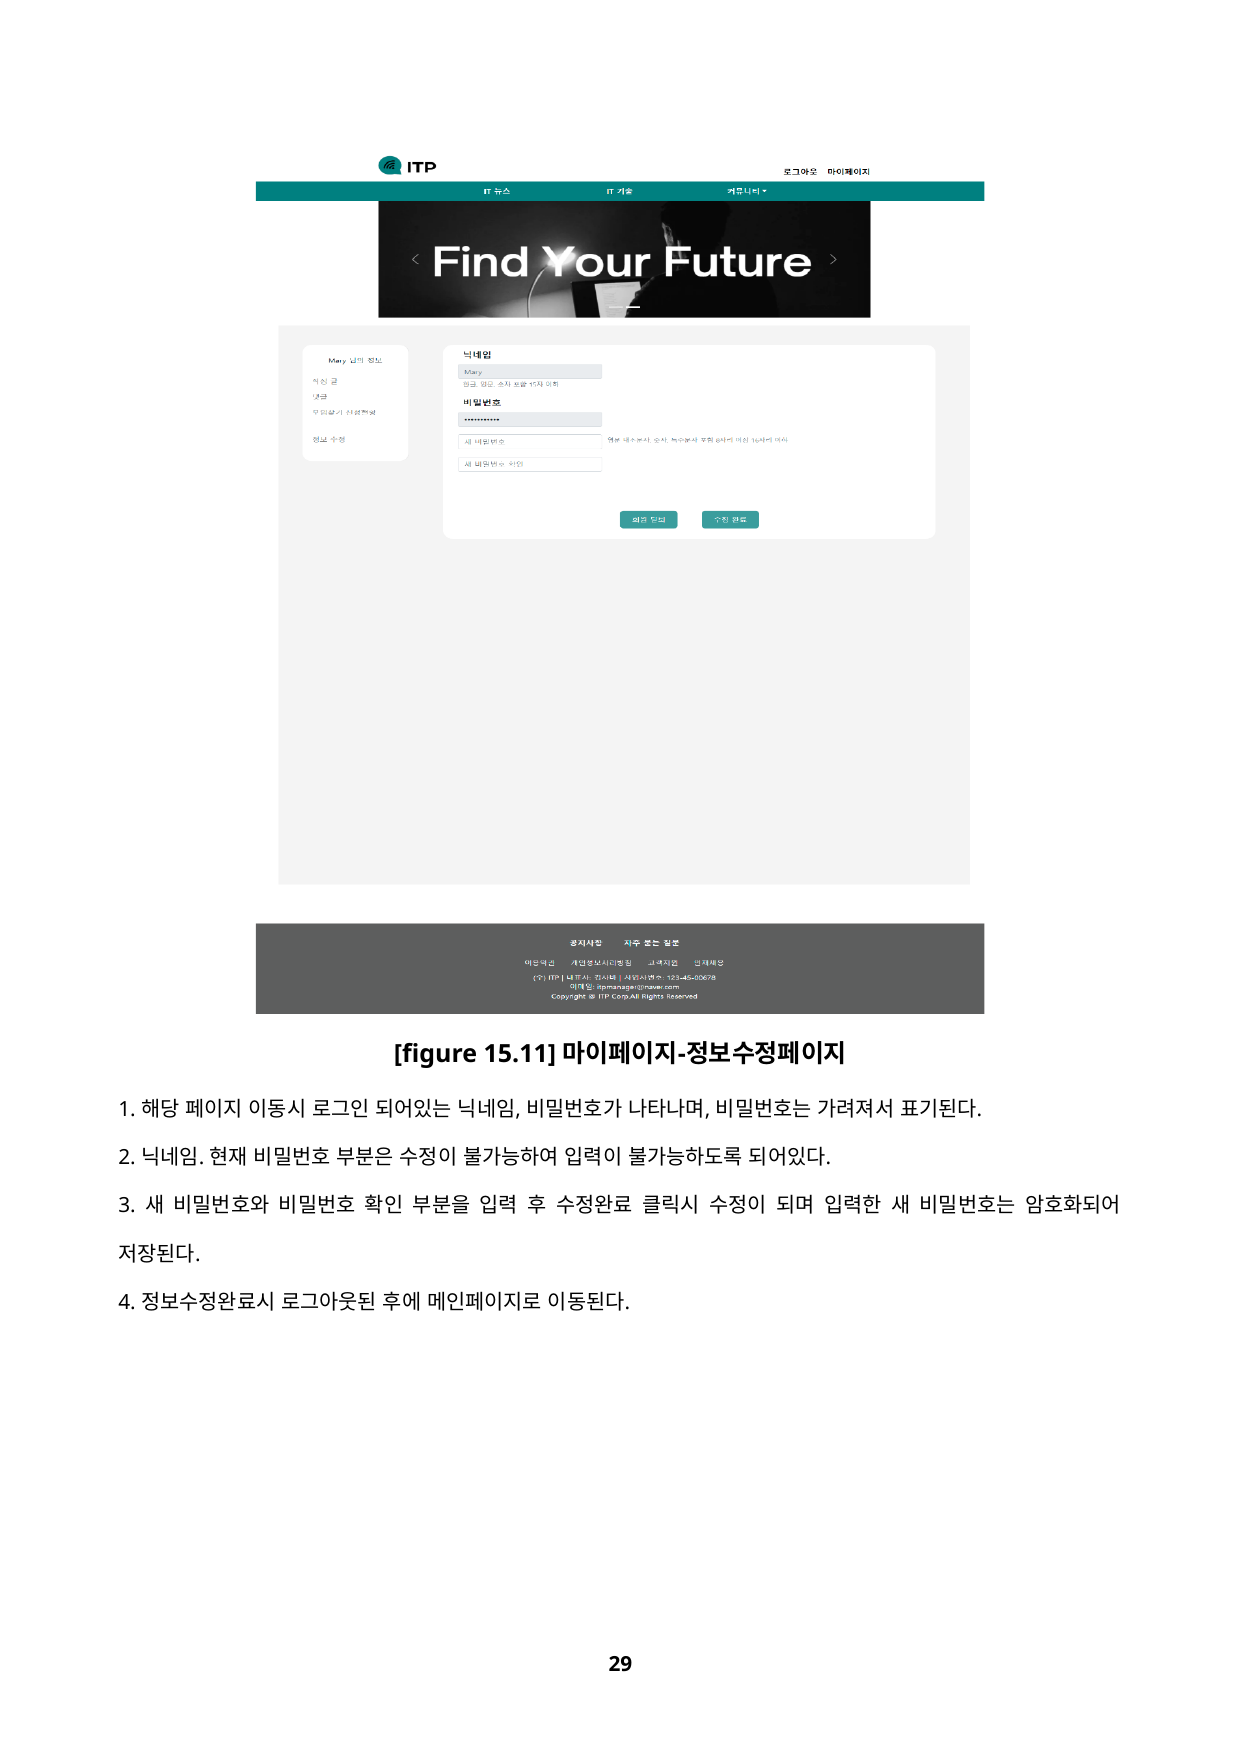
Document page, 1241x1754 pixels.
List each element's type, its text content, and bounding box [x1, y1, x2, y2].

text 3. 새 비밀번호와 비밀번호 확인 부분을 입력 후 수정완료 클릭시 수정이 되며 입력한 새 비밀번호는 암호화되어 저장된다. [110, 1187, 1130, 1267]
text 4. 정보수정완료시 로그아웃된 후에 메인페이지로 이동된다. [110, 1283, 1130, 1318]
text 1. 해당 페이지 이동시 로그인 되어있는 닉네임, 비밀번호가 나타나며, 비밀번호는 가려져서 표기된다. [110, 1090, 1130, 1122]
picture [255, 149, 985, 1014]
text [figure 15.11] 마이페이지-정보수정페이지 [110, 1032, 1130, 1070]
text 2. 닉네임. 현재 비밀번호 부분은 수정이 불가능하여 입력이 불가능하도록 되어있다. [110, 1138, 1130, 1171]
